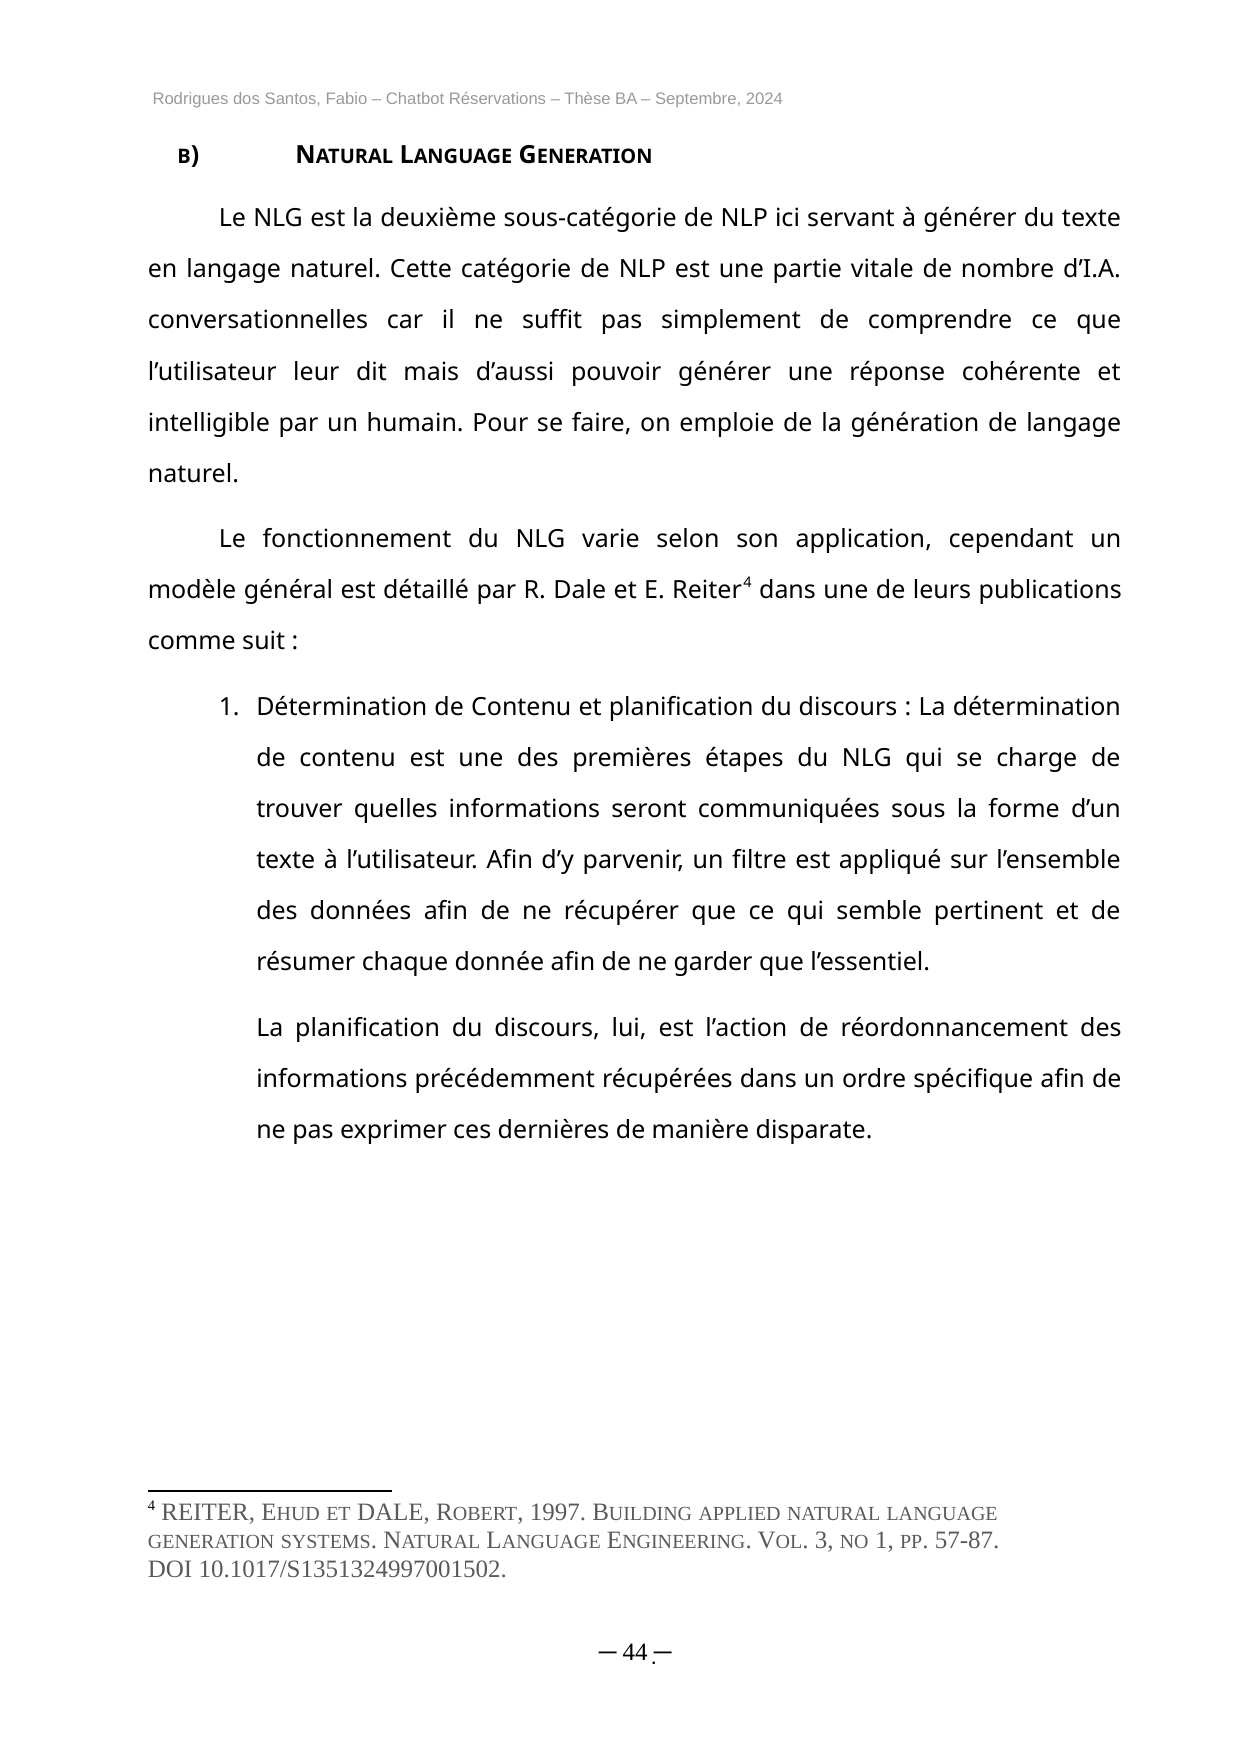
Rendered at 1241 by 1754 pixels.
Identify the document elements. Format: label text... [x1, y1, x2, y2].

text Le fonctionnement du NLG varie selon son application, cependant un modèle général est détaillé par R. Dale et E. Reiter dans une de leurs publications comme suit : [148, 521, 1122, 657]
list Détermination de Contenu et planification du discours : La détermination de contenu est une des premières étapes du NLG qui se charge de trouver quelles informations seront communiquées sous la forme d’un texte à l’utilisateur. Afin d’y parvenir, un filtre est appliqué sur l’ensemble des données afin de ne récupérer que ce qui semble pertinent et de résumer chaque donnée afin de ne garder que l’essentiel. [218, 688, 1122, 978]
text La planification du discours, lui, est l’action de réordonnancement des informations précédemment récupérées dans un ordre spécifique afin de ne pas exprimer ces dernières de manière disparate. [256, 1009, 1122, 1146]
subtitle Natural Language Generation [177, 137, 1122, 171]
text Le NLG est la deuxième sous-catégorie de NLP ici servant à générer du texte en langage naturel. Cette catégorie de NLP est une partie vitale de nombre d’I.A. conversationnelles car il ne suffit pas simplement de comprendre ce que l’utilisateur leur dit mais d’aussi pouvoir générer une réponse cohérente et intelligible par un humain. Pour se faire, on emploie de la génération de langage naturel. [148, 200, 1122, 489]
